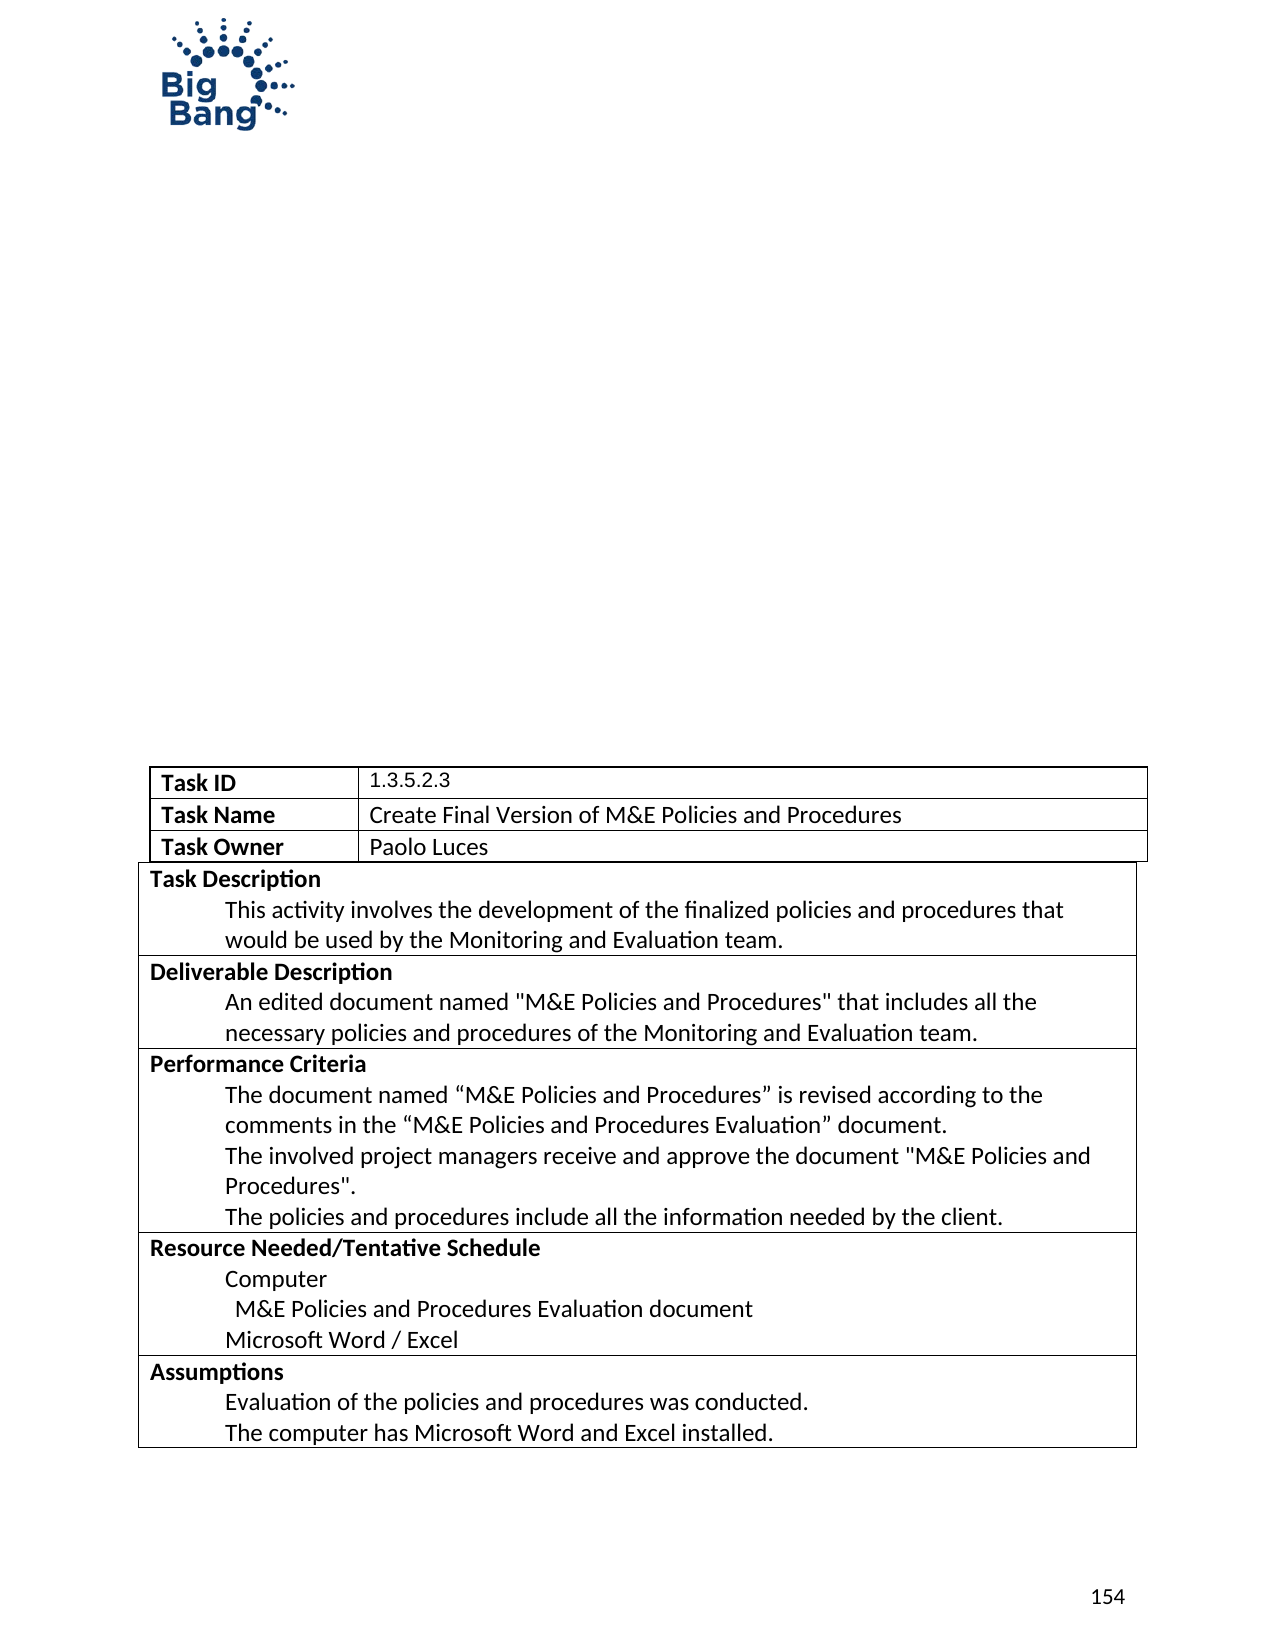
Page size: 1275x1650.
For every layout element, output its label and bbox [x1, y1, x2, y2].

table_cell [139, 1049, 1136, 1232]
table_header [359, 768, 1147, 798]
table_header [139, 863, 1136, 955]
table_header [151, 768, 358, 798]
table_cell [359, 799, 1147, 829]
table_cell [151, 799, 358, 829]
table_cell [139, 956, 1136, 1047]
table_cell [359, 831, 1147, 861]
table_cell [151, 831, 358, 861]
picture [147, 11, 302, 138]
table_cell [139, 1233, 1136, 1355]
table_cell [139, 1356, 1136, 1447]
